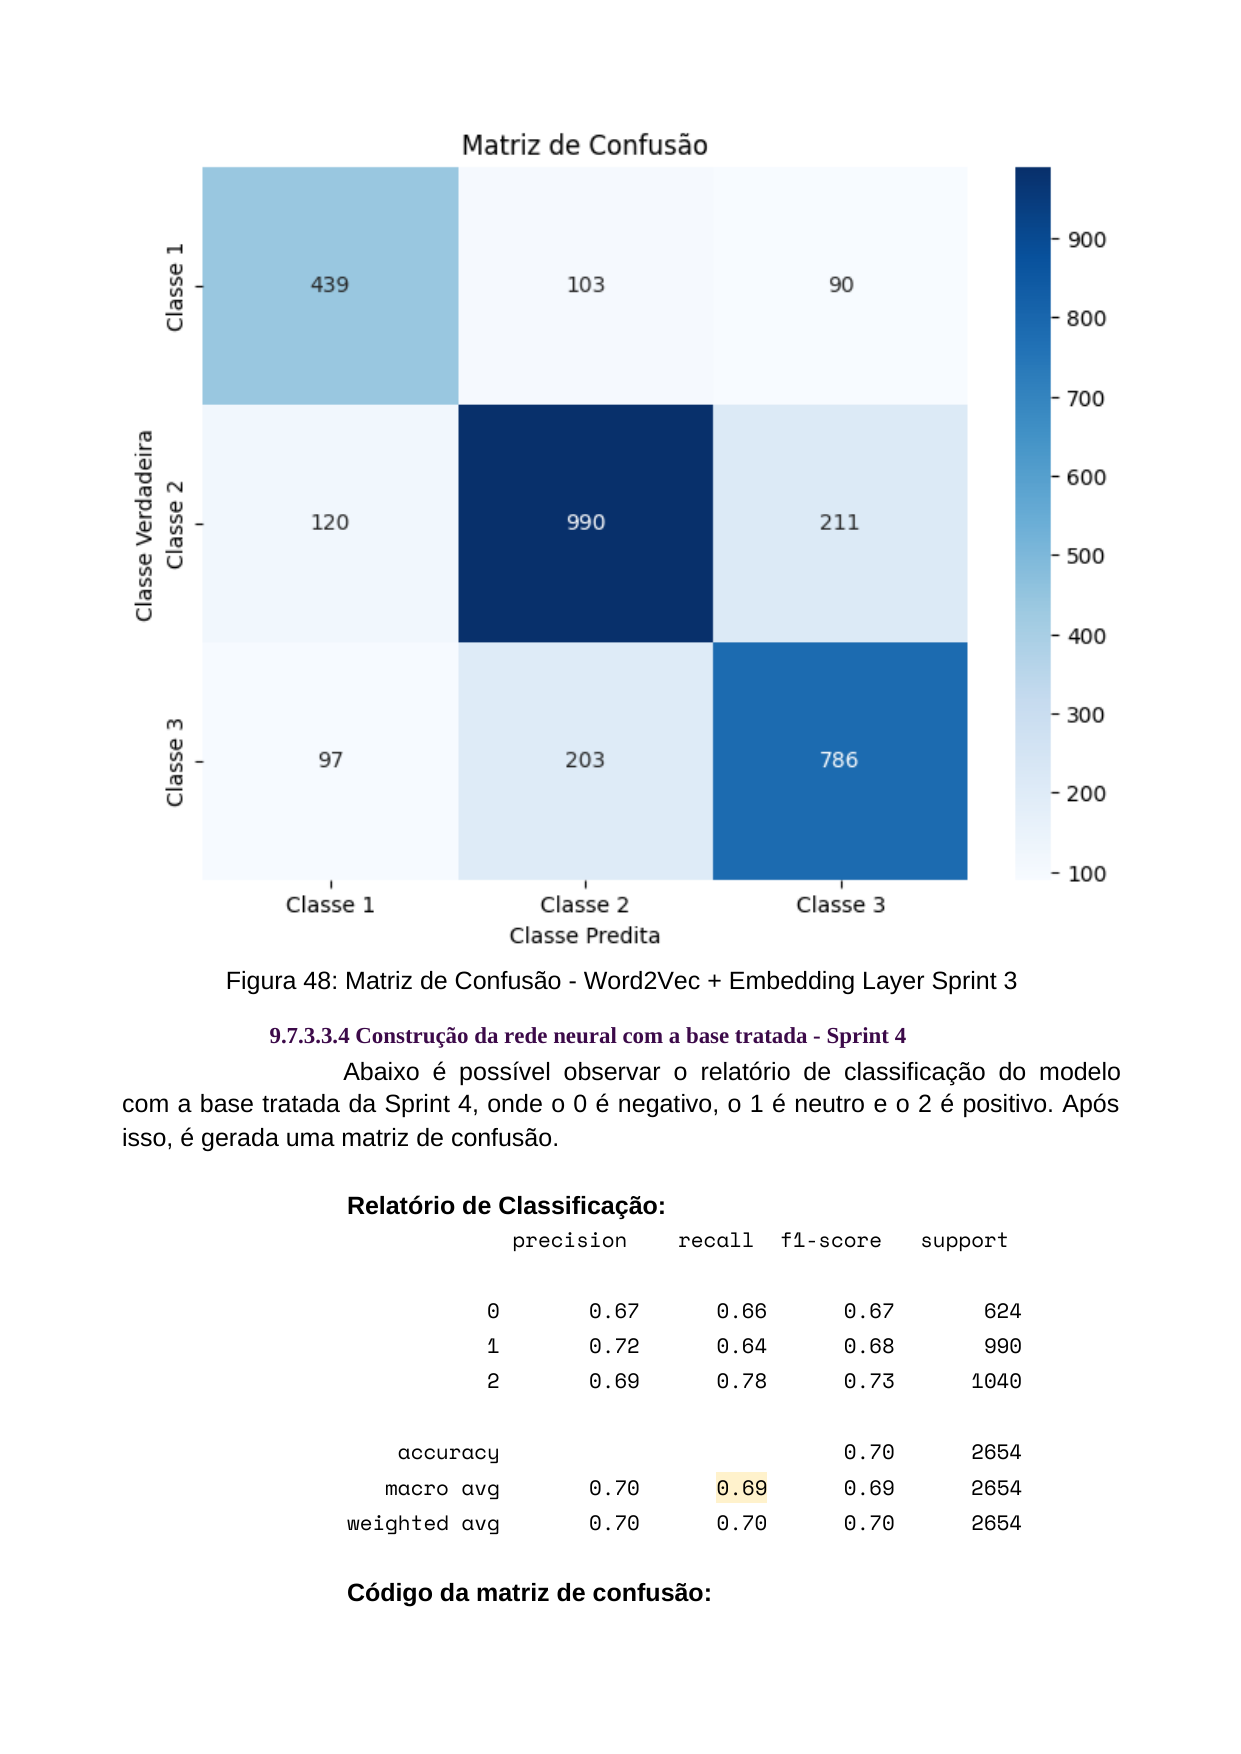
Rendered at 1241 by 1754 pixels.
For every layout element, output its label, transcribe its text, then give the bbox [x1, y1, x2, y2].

subtitle 9.7.3.3.4 Construção da rede neural com a base tratada - Sprint 4 [122, 1022, 1122, 1048]
text accuracy 0.70 2654 [347, 1436, 1122, 1467]
text Relatório de Classificação: [347, 1191, 1122, 1220]
text Abaixo é possível observar o relatório de classificação do modelo com a base tratada da Sprint 4, onde o 0 é negativo, o 1 é neutro e o 2 é positivo. Após isso, é gerada uma matriz de confusão. [122, 1056, 1122, 1151]
text 0 0.67 0.66 0.67 624 [347, 1295, 1122, 1326]
text Figura 48: Matriz de Confusão - Word2Vec + Embedding Layer Sprint 3 [122, 966, 1122, 995]
text 2 0.69 0.78 0.73 1040 [347, 1366, 1122, 1396]
text macro avg 0.70 0.69 0.69 2654 [347, 1472, 716, 1503]
picture [121, 118, 1122, 962]
text 1 0.72 0.64 0.68 990 [347, 1330, 1122, 1361]
text macro avg 0.70 0.69 0.69 2654 [767, 1472, 1122, 1503]
text weighted avg 0.70 0.70 0.70 2654 [347, 1507, 1122, 1538]
text precision recall f1-score support [347, 1224, 1122, 1255]
text Código da matriz de confusão: [347, 1578, 1122, 1607]
